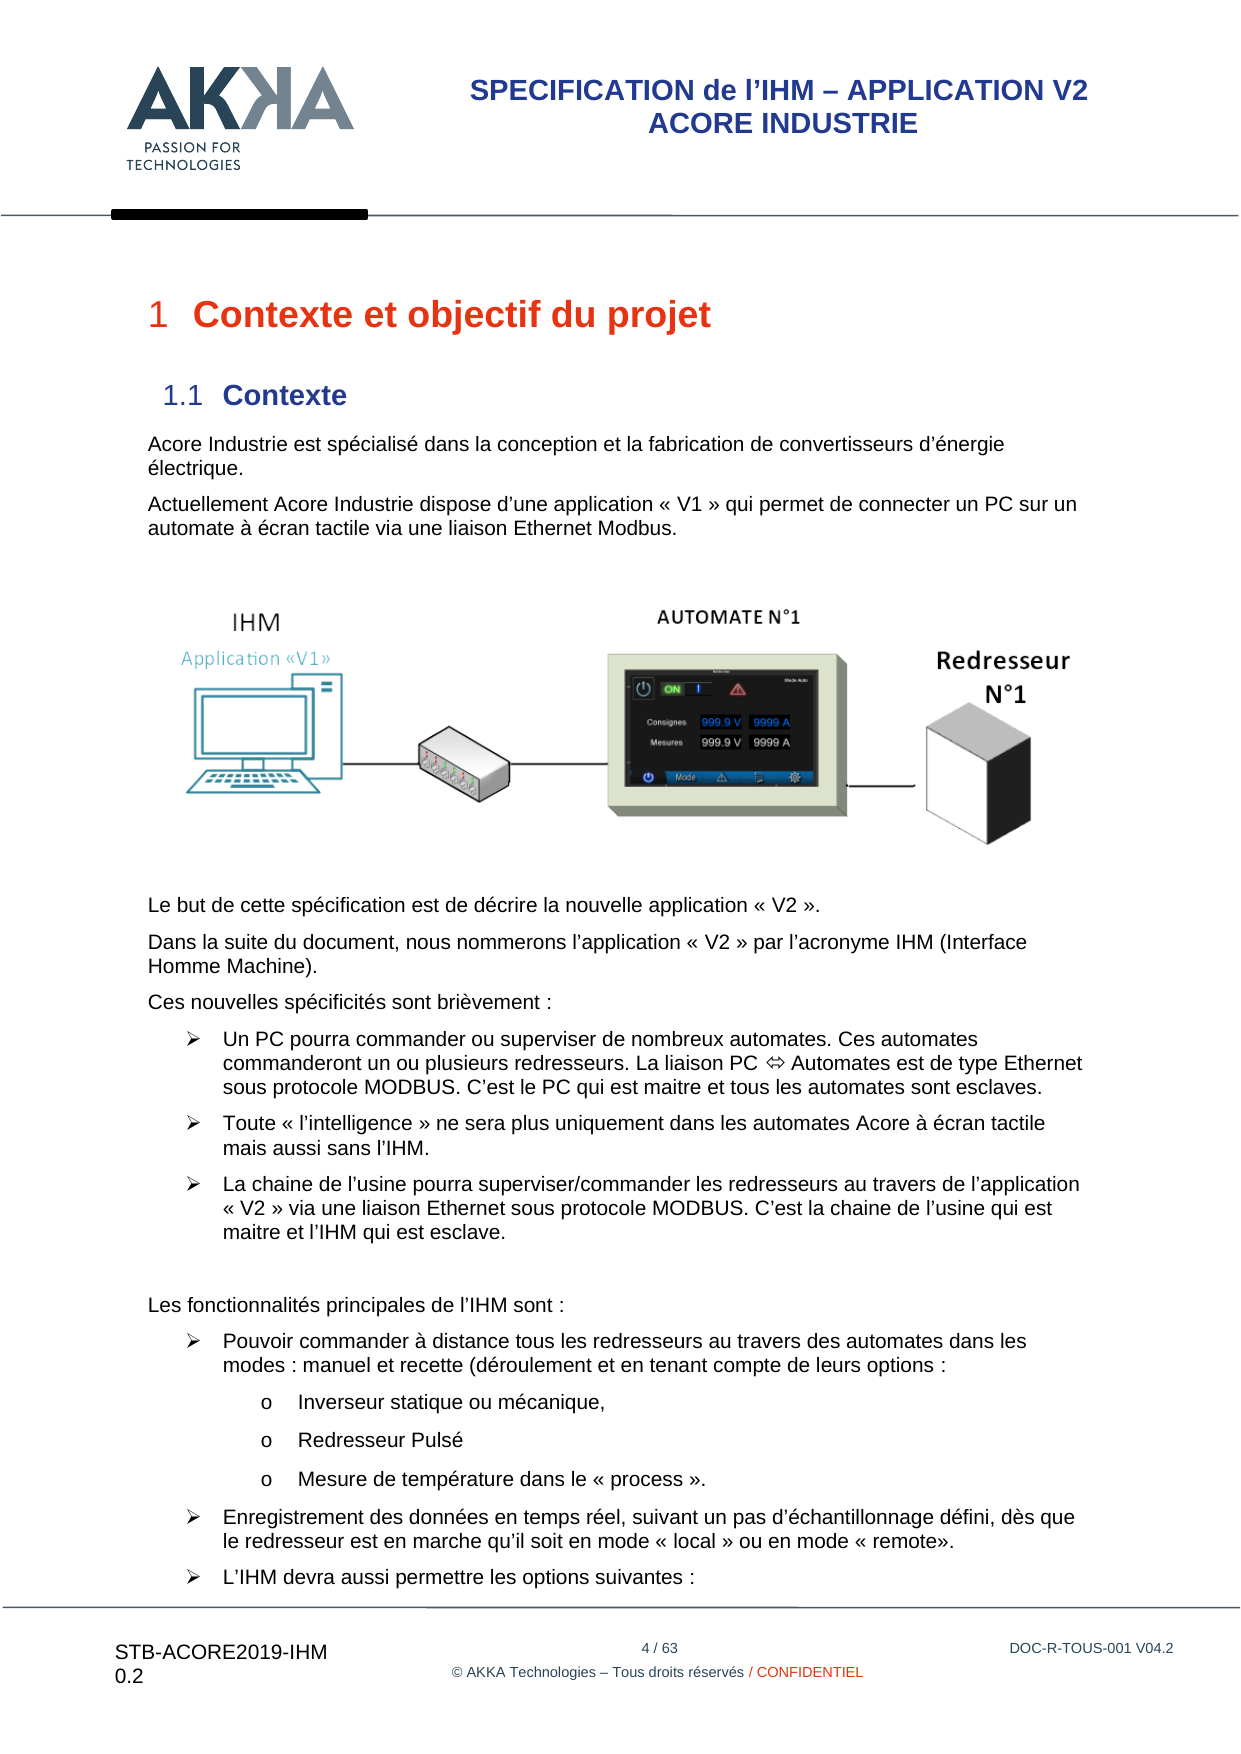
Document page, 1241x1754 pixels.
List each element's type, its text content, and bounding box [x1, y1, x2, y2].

list Toute « l’intelligence » ne sera plus uniquement dans les automates Acore à écran tactile mais aussi sans l’IHM. [185, 1111, 1093, 1159]
list Enregistrement des données en temps réel, suivant un pas d’échantillonnage défini, dès que le redresseur est en marche qu’il soit en mode « local » ou en mode « remote». [185, 1505, 1093, 1553]
subtitle Contexte et objectif du projet [148, 293, 1093, 336]
text Actuellement Acore Industrie dispose d’une application « V1 » qui permet de connecter un PC sur un automate à écran tactile via une liaison Ethernet Modbus. [148, 492, 1093, 540]
text Ces nouvelles spécificités sont brièvement : [148, 990, 1093, 1014]
text Dans la suite du document, nous nommerons l’application « V2 » par l’acronyme IHM (Interface Homme Machine). [148, 930, 1093, 978]
text Les fonctionnalités principales de l’IHM sont : [148, 1293, 1093, 1317]
list Inverseur statique ou mécanique, [260, 1390, 1093, 1416]
text Le but de cette spécification est de décrire la nouvelle application « V2 ». [148, 893, 1093, 917]
list L’IHM devra aussi permettre les options suivantes : [185, 1565, 1093, 1589]
text Acore Industrie est spécialisé dans la conception et la fabrication de convertisseurs d’énergie électrique. [148, 432, 1093, 480]
subtitle Contexte [162, 377, 1093, 411]
list Pouvoir commander à distance tous les redresseurs au travers des automates dans les modes : manuel et recette (déroulement et en tenant compte de leurs options : [185, 1329, 1093, 1377]
list Mesure de température dans le « process ». [260, 1466, 1093, 1492]
picture [119, 56, 355, 176]
list Redresseur Pulsé [260, 1428, 1093, 1454]
list Un PC pourra commander ou superviser de nombreux automates. Ces automates commanderont un ou plusieurs redresseurs. La liaison PC Automates est de type Ethernet sous protocole MODBUS. C’est le PC qui est maitre et tous les automates sont esclaves. [185, 1027, 1093, 1099]
list La chaine de l’usine pourra superviser/commander les redresseurs au travers de l’application « V2 » via une liaison Ethernet sous protocole MODBUS. C’est la chaine de l’usine qui est maitre et l’IHM qui est esclave. [185, 1172, 1093, 1244]
